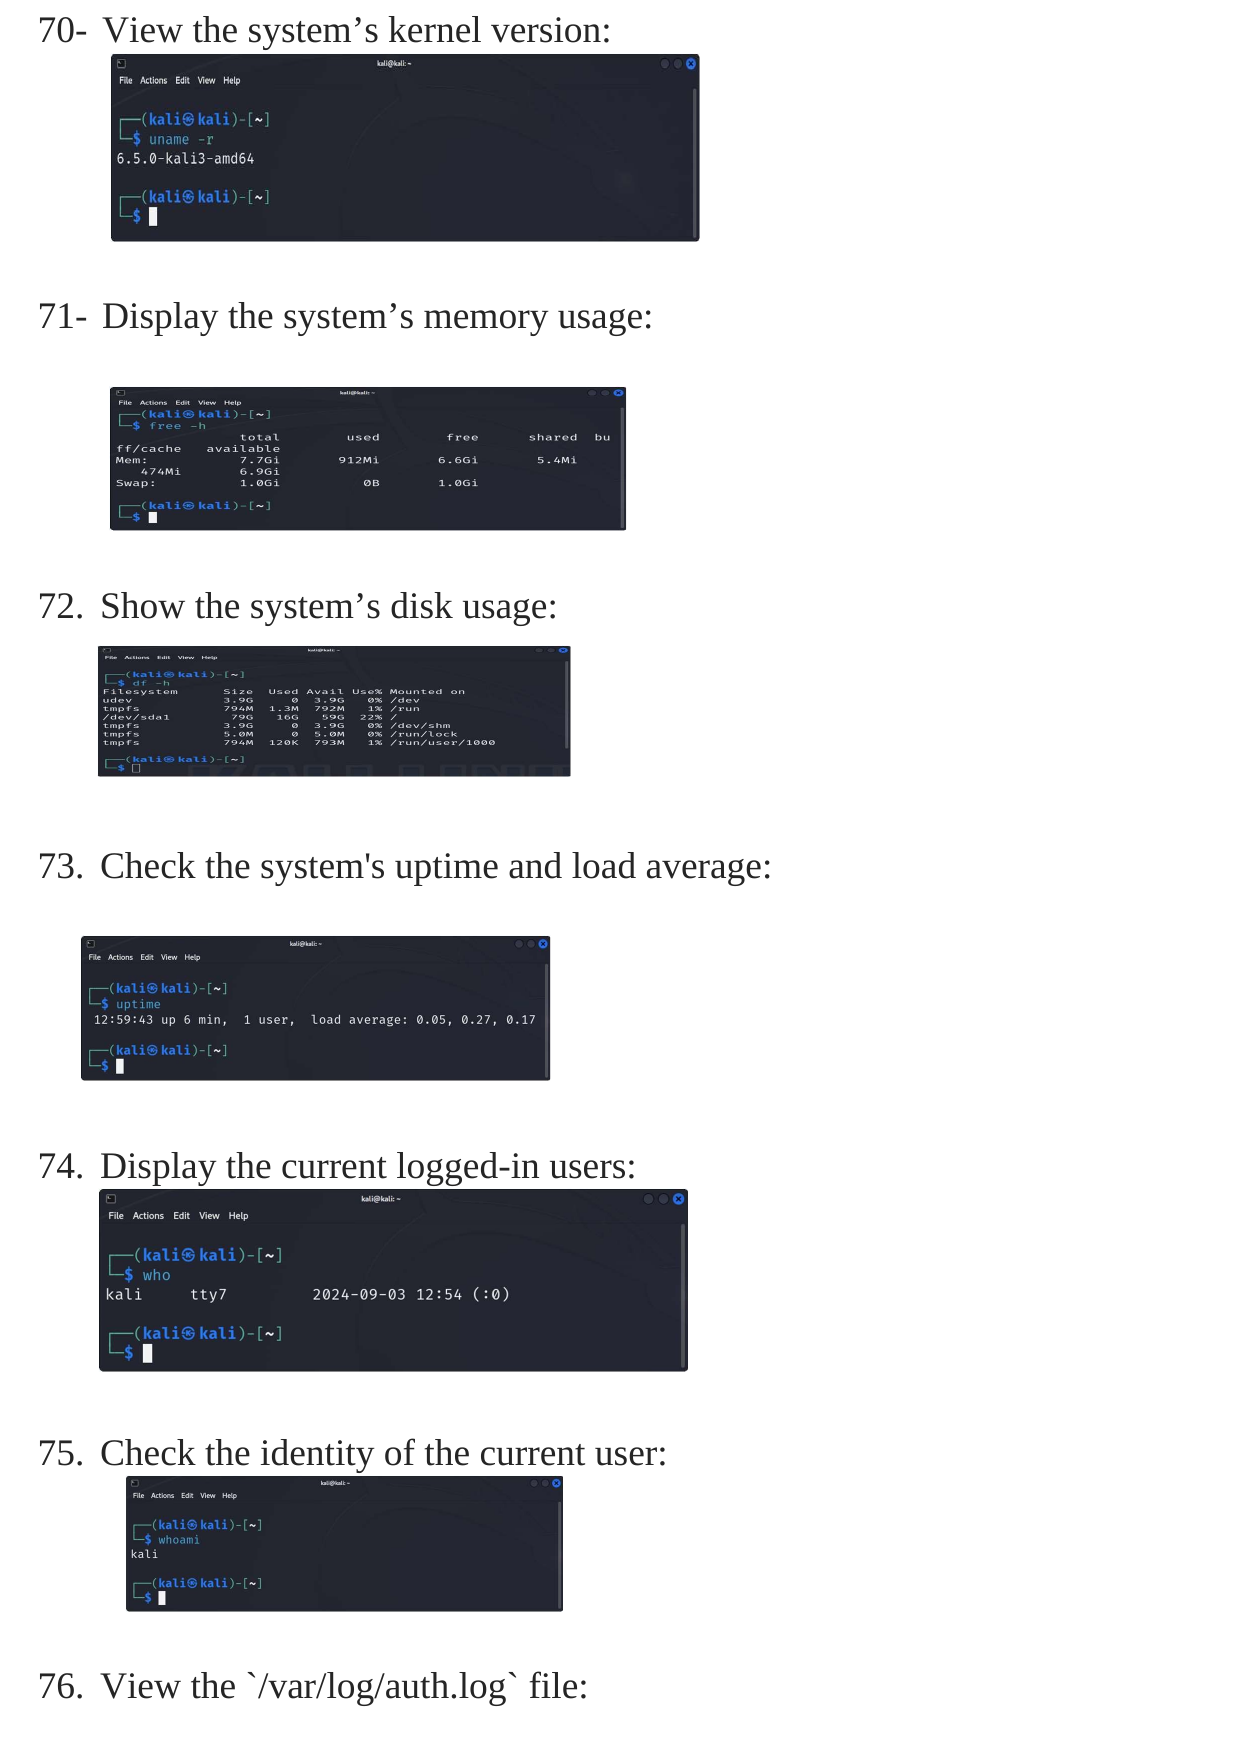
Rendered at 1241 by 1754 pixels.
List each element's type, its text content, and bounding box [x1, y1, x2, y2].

picture [98, 1188, 688, 1372]
list Check the system's uptime and load average: [37, 843, 1199, 886]
picture [97, 645, 571, 777]
picture [110, 53, 700, 242]
list View the `/var/log/auth.log` file: [37, 1663, 1199, 1706]
list Display the system’s memory usage: [37, 294, 1199, 337]
list View the system’s kernel version: [37, 8, 1199, 51]
picture [80, 935, 551, 1081]
list Display the current logged-in users: [37, 1143, 1199, 1186]
picture [125, 1475, 563, 1612]
list Show the system’s disk usage: [37, 584, 1199, 627]
picture [109, 386, 627, 531]
list Check the identity of the current user: [37, 1430, 1199, 1473]
